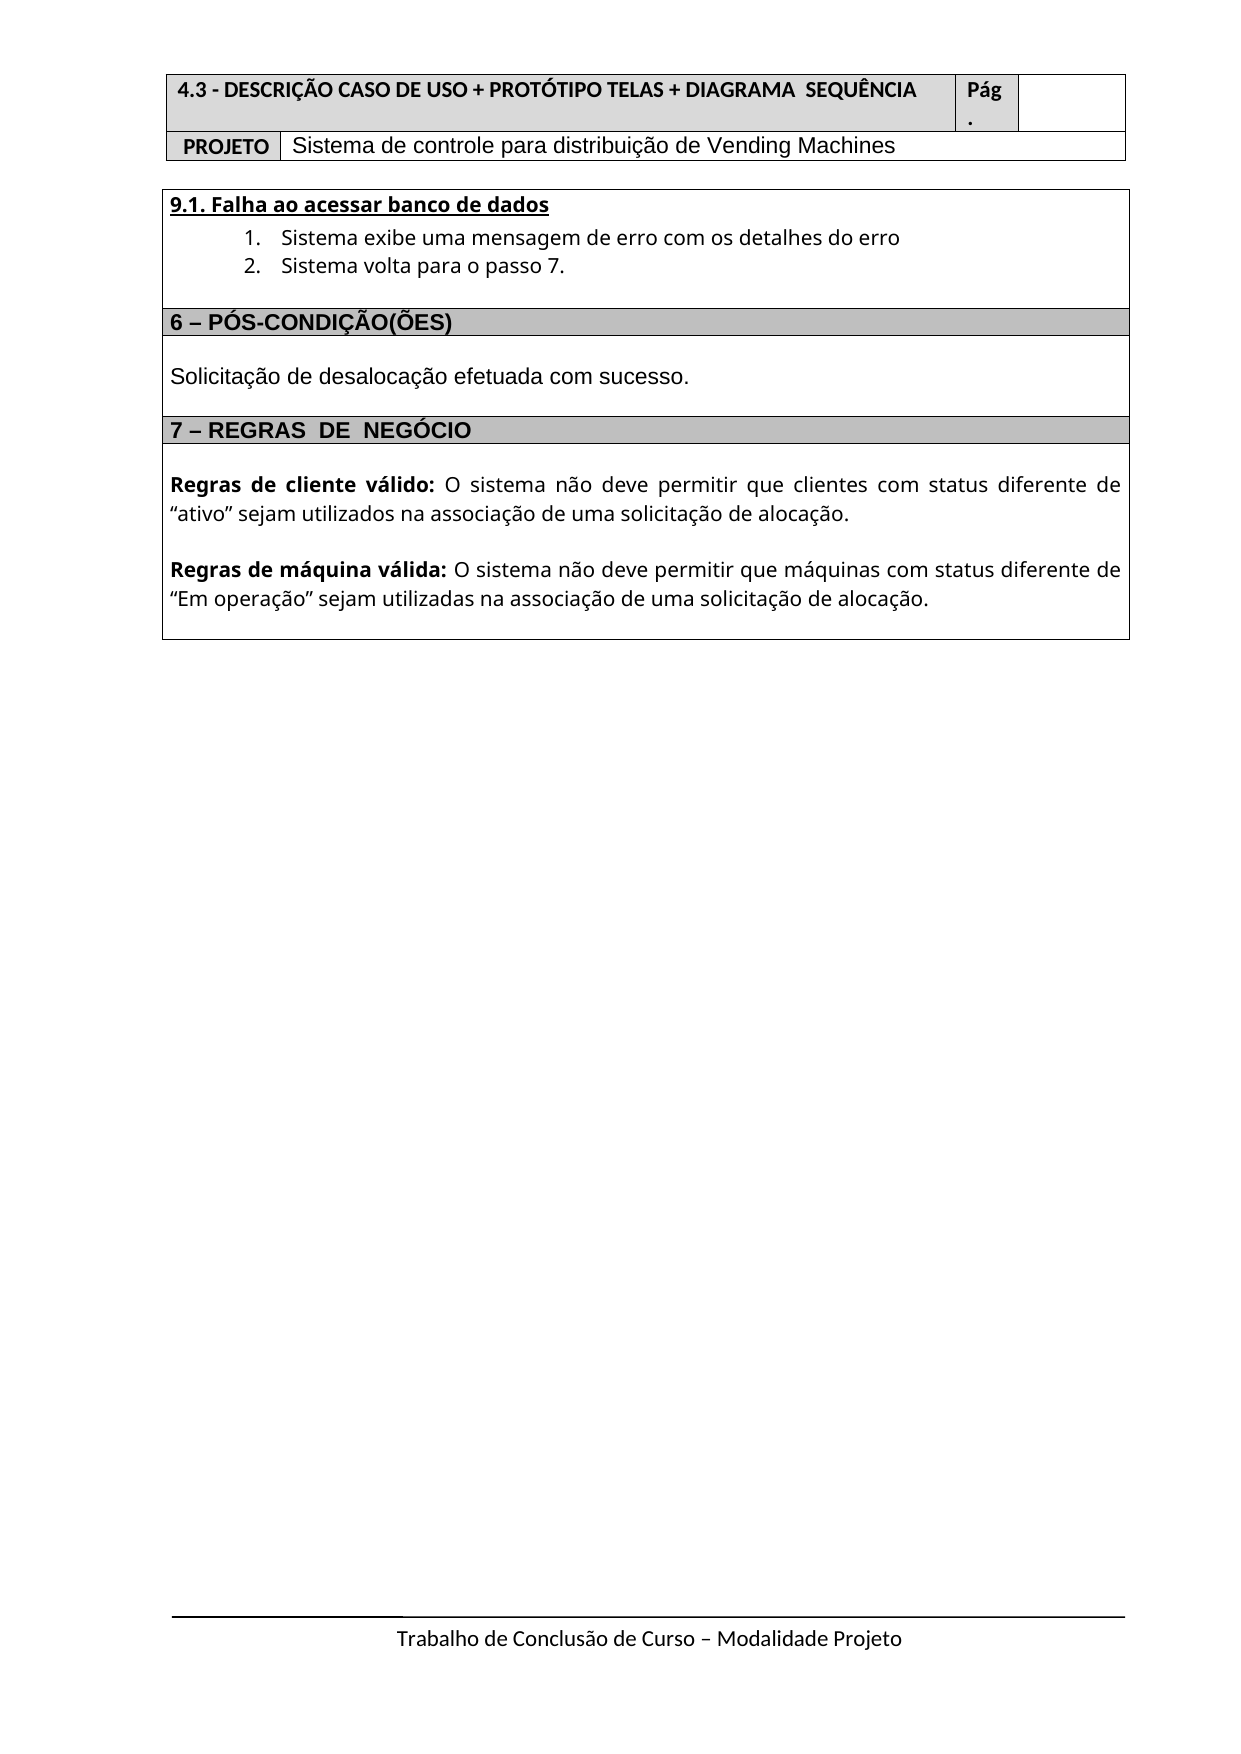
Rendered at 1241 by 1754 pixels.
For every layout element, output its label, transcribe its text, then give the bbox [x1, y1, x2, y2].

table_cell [163, 190, 1129, 308]
table_cell Regras de cliente válido: O sistema não deve permitir que clientes com status diferente de “ativo” sejam utilizados na associação de uma solicitação de alocação. Regras de máquina válida: O sistema não deve permitir que máquinas com status diferente de “Em operação” sejam utilizadas na associação de uma solicitação de alocação. [163, 444, 1129, 639]
table_cell 7 – REGRAS DE NEGÓCIO [163, 417, 1129, 443]
table_cell Solicitação de desalocação efetuada com sucesso. [163, 336, 1129, 416]
table_cell 6 – PÓS-CONDIÇÃO(ÕES) [163, 309, 1129, 335]
